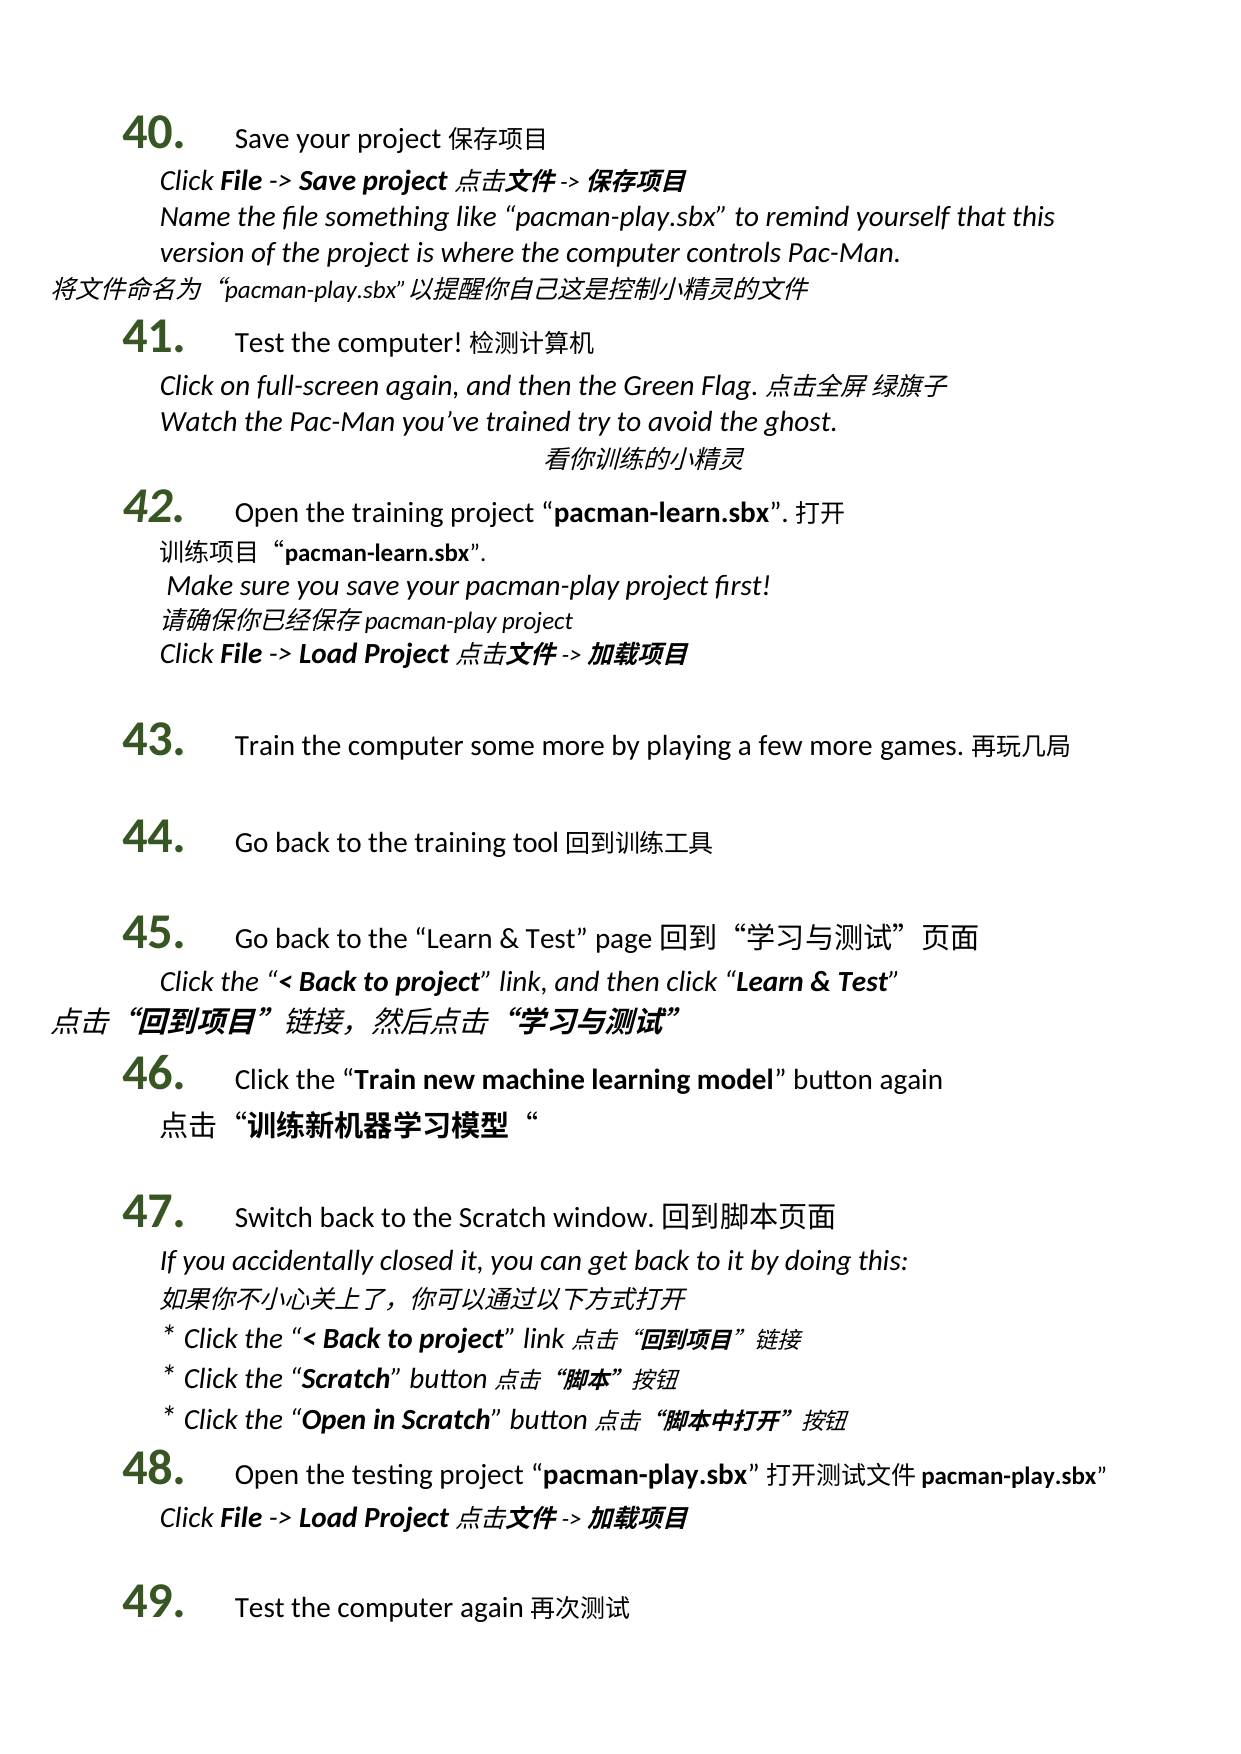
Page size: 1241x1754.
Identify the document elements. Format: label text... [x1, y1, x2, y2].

text Watch the Pac-Man you’ve trained try to avoid the ghost. [159, 403, 1240, 439]
list Click the “Open in Scratch” button 点击“脚本中打开”按钮 [159, 1397, 1240, 1438]
text 看你训练的小精灵 [50, 440, 1240, 476]
text Make sure you save your pacman-play project first! [159, 568, 869, 602]
list Switch back to the Scratch window. 回到脚本页面 [122, 1181, 1240, 1239]
list Open the testing project “pacman-play.sbx” 打开测试文件pacman-play.sbx” [122, 1438, 1240, 1496]
list Train the computer some more by playing a few more games. 再玩几局 [122, 707, 1240, 768]
text Click File -> Save project 点击文件 -> 保存项目 [159, 160, 1240, 198]
list Click the “< Back to project” link 点击“回到项目”链接 [159, 1316, 1240, 1357]
text 请确保你已经保存pacman-play project [159, 602, 869, 636]
text Click the “< Back to project” link, and then click “Learn & Test” [159, 960, 1240, 999]
text If you accidentally closed it, you can get back to it by doing this: [159, 1239, 1240, 1278]
text Click on full-screen again, and then the Green Flag. 点击全屏 绿旗子 [159, 364, 1240, 403]
text 如果你不小心关上了，你可以通过以下方式打开 [159, 1278, 1240, 1316]
text Click File -> Load Project 点击文件 -> 加载项目 [159, 1496, 1240, 1535]
text 点击“回到项目”链接，然后点击“学习与测试” [50, 999, 1240, 1041]
text Click File -> Load Project 点击文件 -> 加载项目 [159, 636, 869, 671]
text 将文件命名为“pacman-play.sbx”以提醒你自己这是控制小精灵的文件 [50, 269, 1240, 306]
list Open the training project “pacman-learn.sbx”. 打开训练项目“pacman-learn.sbx”. [122, 476, 869, 568]
text 点击“训练新机器学习模型“ [159, 1102, 1240, 1144]
list Test the computer! 检测计算机 [122, 306, 1240, 364]
list Click the “Scratch” button 点击“脚本”按钮 [159, 1357, 1240, 1397]
list Go back to the “Learn & Test” page 回到“学习与测试”页面 [122, 902, 1240, 960]
text Name the file something like “pacman-play.sbx” to remind yourself that this version of the project is where the computer controls Pac-Man. [159, 198, 1148, 269]
list Go back to the training tool 回到训练工具 [122, 804, 1240, 865]
list Test the computer again 再次测试 [122, 1571, 1240, 1629]
list Click the “Train new machine learning model” button again [122, 1041, 1240, 1102]
list Save your project 保存项目 [122, 101, 1240, 160]
